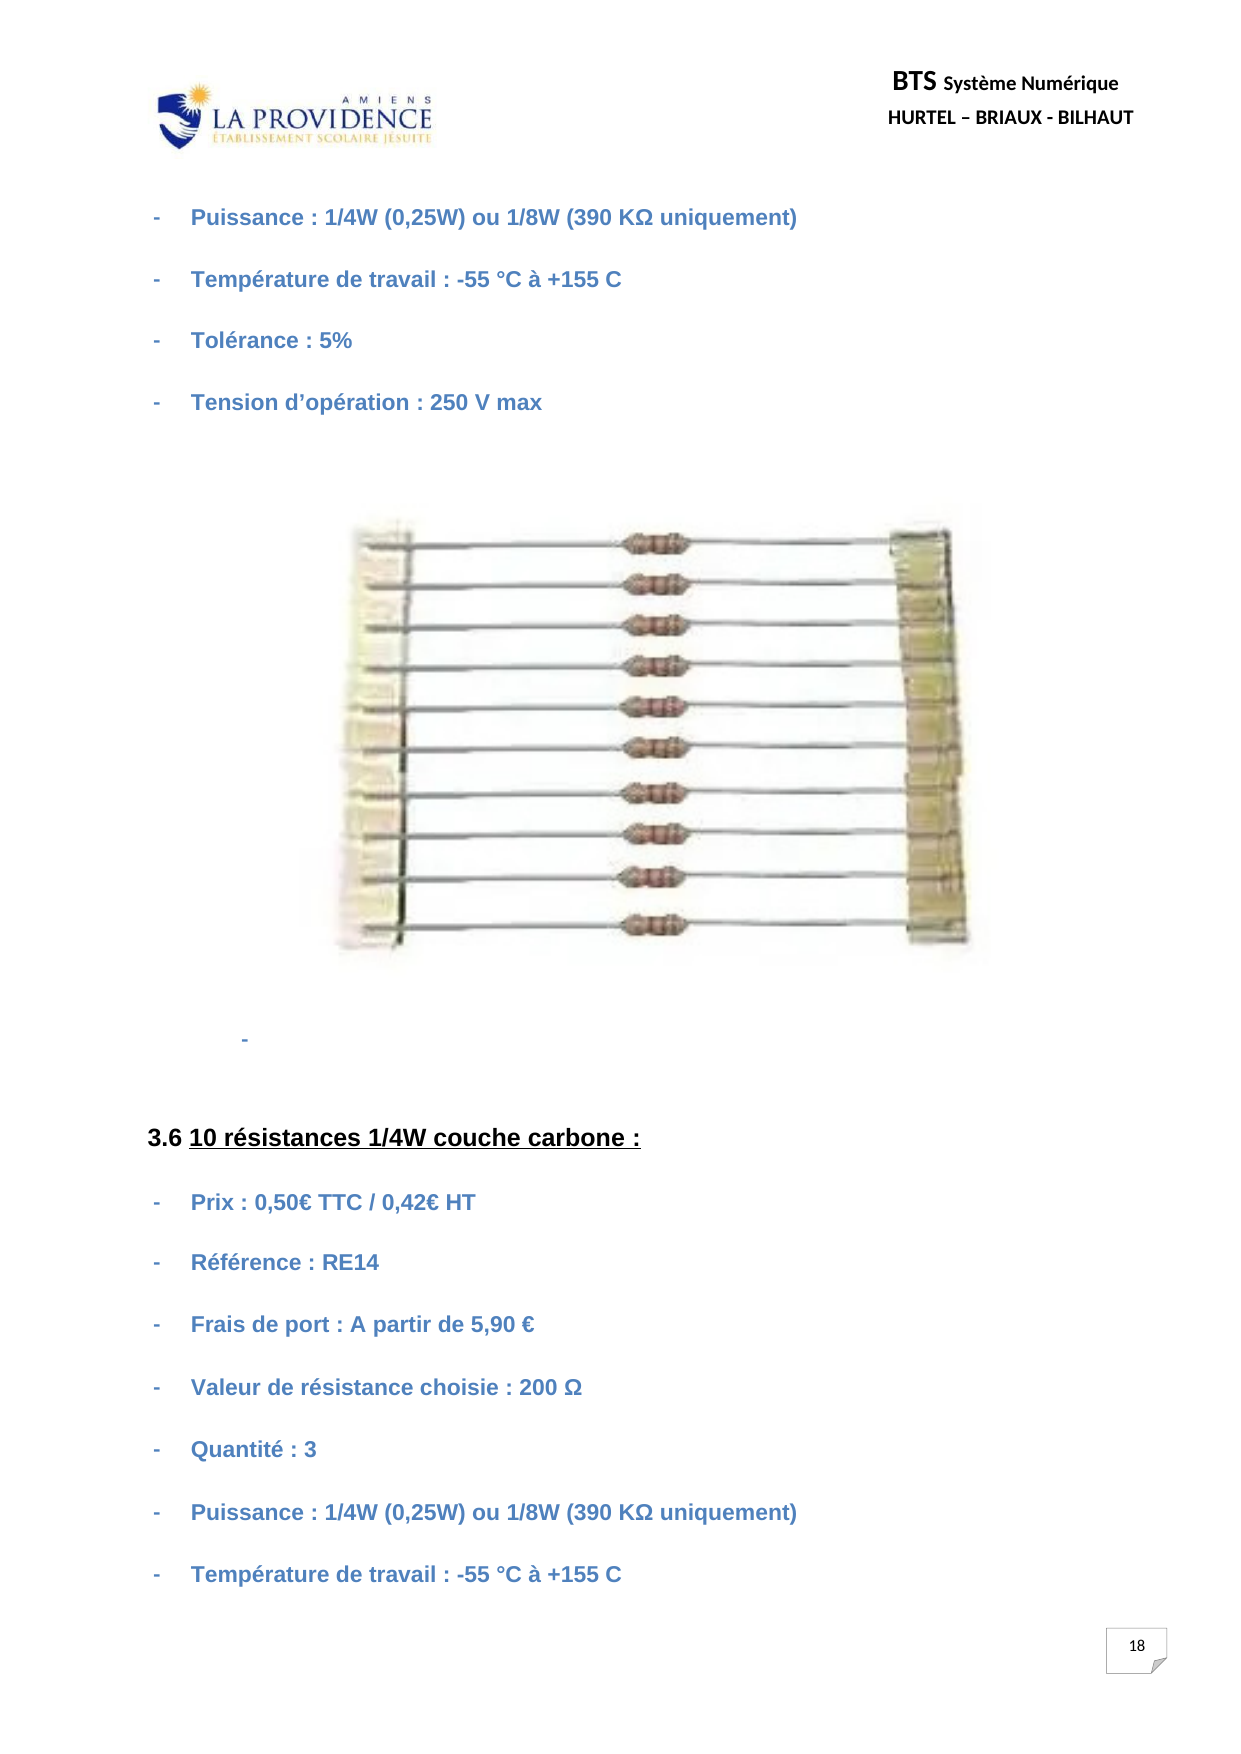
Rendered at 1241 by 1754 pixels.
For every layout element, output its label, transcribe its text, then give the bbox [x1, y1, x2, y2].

list Puissance : 1/4W (0,25W) ou 1/8W (390 KΩ uniquement) [153, 203, 1105, 231]
list Température de travail : -55 °C à +155 C [153, 266, 1105, 293]
list Référence : RE14 [153, 1248, 1105, 1276]
picture [278, 420, 1017, 1048]
list Prix : 0,50€ TTC / 0,42€ HT [153, 1188, 1105, 1216]
list Tension d’opération : 250 V max [153, 388, 1105, 416]
list Quantité : 3 [153, 1435, 1105, 1463]
list Valeur de résistance choisie : 200 Ω [153, 1373, 1105, 1401]
list Température de travail : -55 °C à +155 C [153, 1560, 1105, 1588]
list Frais de port : A partir de 5,90 € [153, 1311, 1105, 1338]
list Tolérance : 5% [153, 326, 1105, 354]
list Puissance : 1/4W (0,25W) ou 1/8W (390 KΩ uniquement) [153, 1498, 1105, 1526]
picture [147, 75, 437, 159]
subtitle 10 résistances 1/4W couche carbone : [147, 1123, 1105, 1152]
